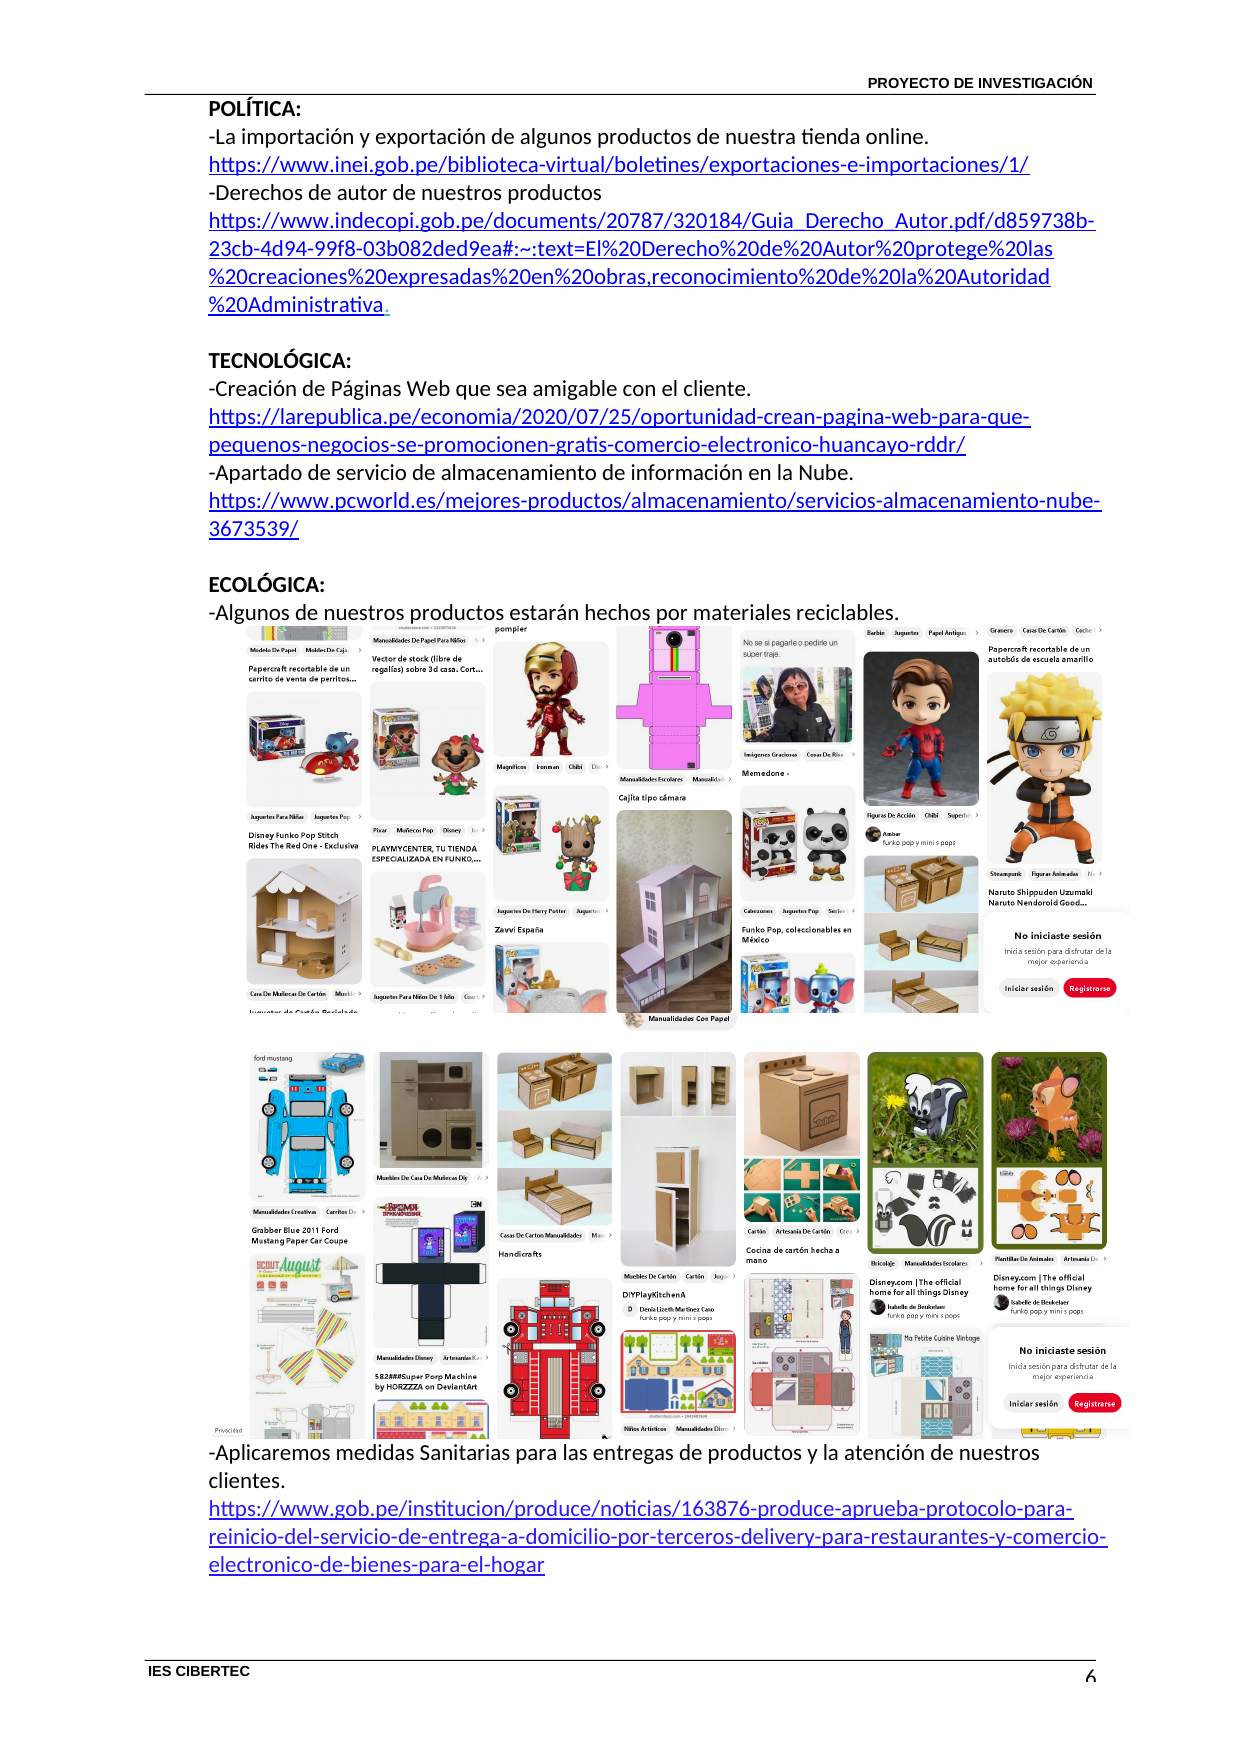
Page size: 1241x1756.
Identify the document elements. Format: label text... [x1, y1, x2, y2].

text https://larepublica.pe/economia/2020/07/25/oportunidad-crean-pagina-web-para-que-pequenos-negocios-se-promocionen-gratis-comercio-electronico-huancayo-rddr/ [208, 402, 1117, 458]
text https://www.inei.gob.pe/biblioteca-virtual/boletines/exportaciones-e-importaciones/1/ [208, 150, 1117, 178]
text POLÍTICA: [208, 94, 1117, 122]
text TECNOLÓGICA: [208, 346, 1117, 374]
text https://www.indecopi.gob.pe/documents/20787/320184/Guia_Derecho_Autor.pdf/d859738b-23cb-4d94-99f8-03b082ded9ea#:~:text=El%20Derecho%20de%20Autor%20protege%20las%20creaciones%20expresadas%20en%20obras,reconocimiento%20de%20la%20Autoridad%20Administrativa. [208, 206, 1117, 318]
text -Algunos de nuestros productos estarán hechos por materiales reciclables. [208, 598, 1117, 626]
text -Aplicaremos medidas Sanitarias para las entregas de productos y la atención de nuestros clientes. [208, 1439, 1117, 1494]
picture [208, 626, 1129, 1439]
text https://www.gob.pe/institucion/produce/noticias/163876-produce-aprueba-protocolo-para-reinicio-del-servicio-de-entrega-a-domicilio-por-terceros-delivery-para-restaurantes-y-comercio-electronico-de-bienes-para-el-hogar [208, 1494, 1117, 1578]
text https://www.pcworld.es/mejores-productos/almacenamiento/servicios-almacenamiento-nube-3673539/ [208, 486, 1117, 542]
text -La importación y exportación de algunos productos de nuestra tienda online. [208, 122, 1117, 150]
text -Apartado de servicio de almacenamiento de información en la Nube. [208, 458, 1117, 486]
text -Derechos de autor de nuestros productos [208, 178, 1117, 206]
text ECOLÓGICA: [208, 570, 1117, 598]
text -Creación de Páginas Web que sea amigable con el cliente. [208, 374, 1117, 402]
